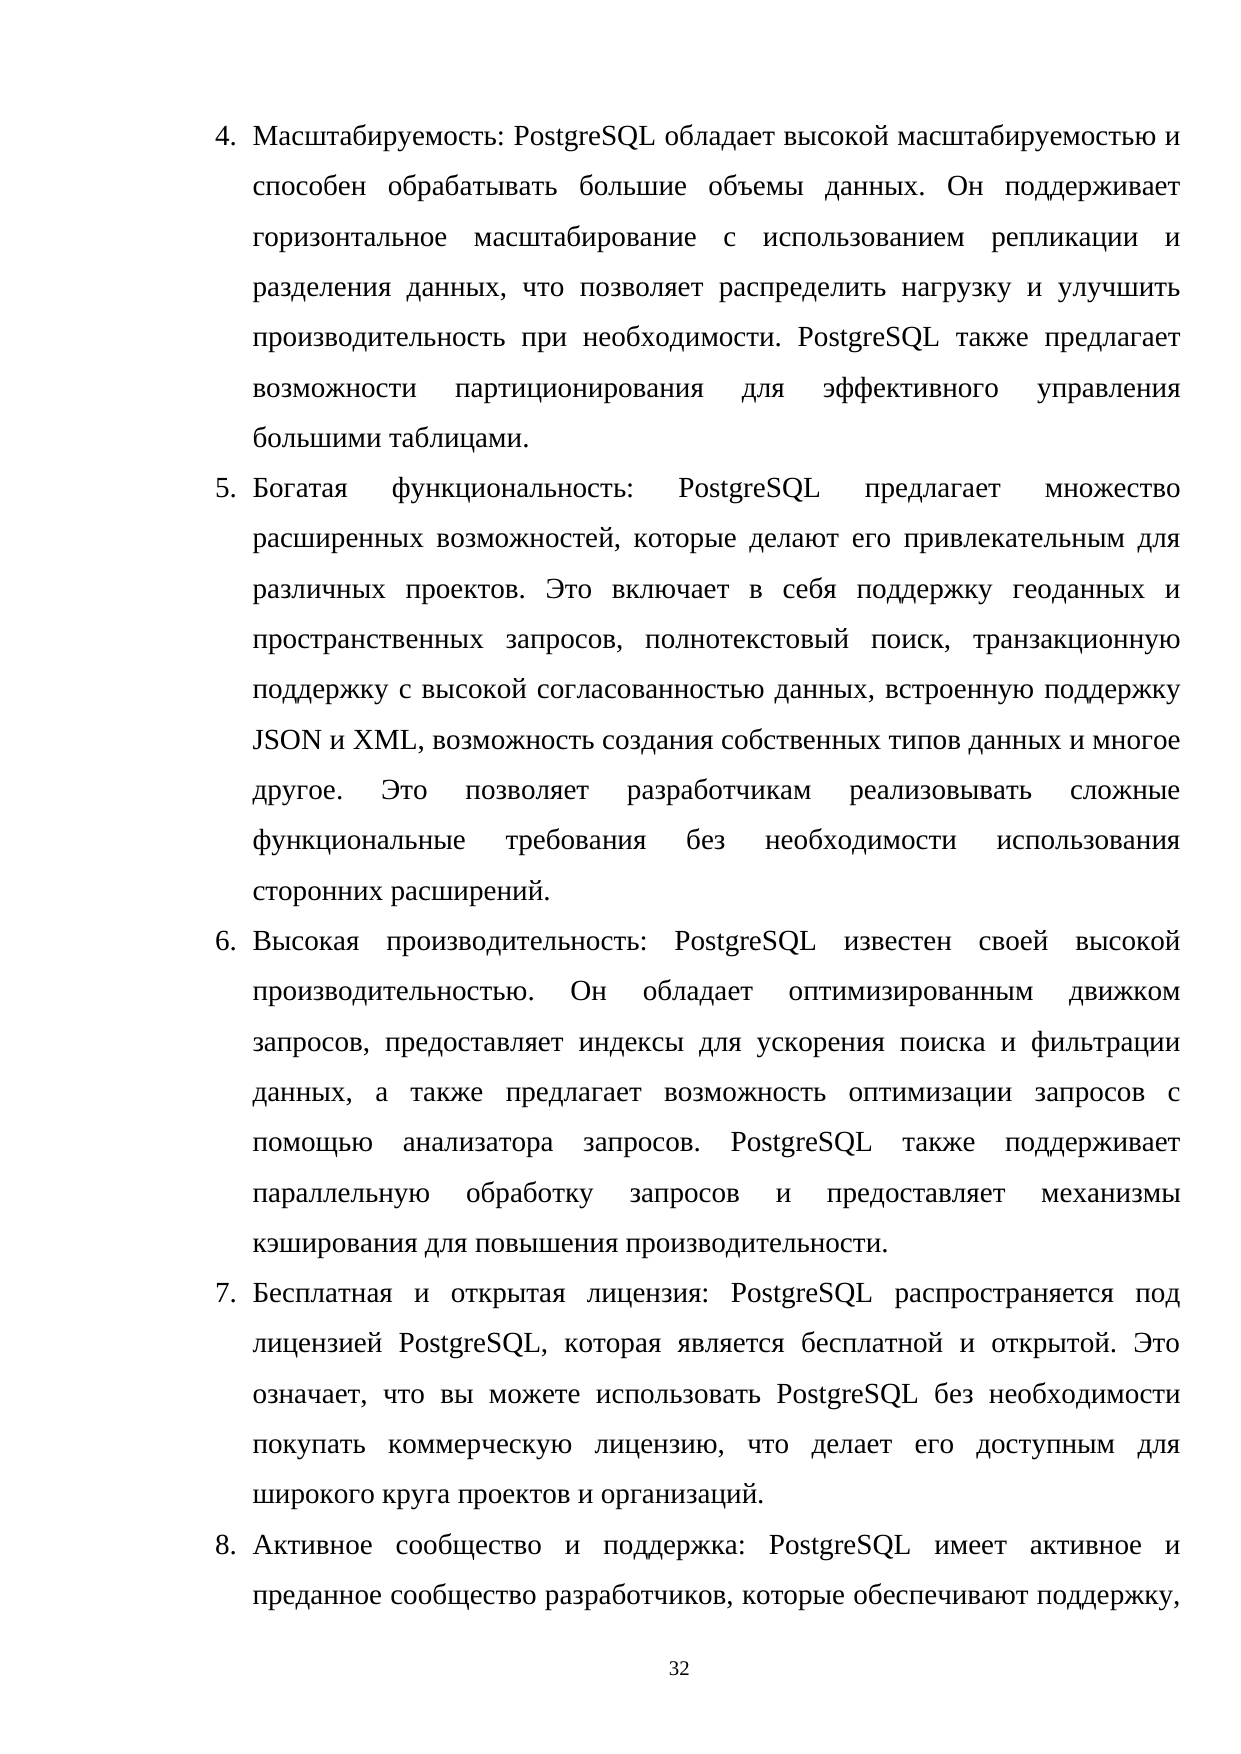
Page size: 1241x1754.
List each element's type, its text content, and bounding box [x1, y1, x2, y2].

list Высокая производительность: PostgreSQL известен своей высокой производительностью. Он обладает оптимизированным движком запросов, предоставляет индексы для ускорения поиска и фильтрации данных, а также предлагает возможность оптимизации запросов с помощью анализатора запросов. PostgreSQL также поддерживает параллельную обработку запросов и предоставляет механизмы кэширования для повышения производительности. [215, 923, 1181, 1258]
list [215, 1527, 1181, 1611]
list Богатая функциональность: PostgreSQL предлагает множество расширенных возможностей, которые делают его привлекательным для различных проектов. Это включает в себя поддержку геоданных и пространственных запросов, полнотекстовый поиск, транзакционную поддержку с высокой согласованностью данных, встроенную поддержку JSON и XML, возможность создания собственных типов данных и многое другое. Это позволяет разработчикам реализовывать сложные функциональные требования без необходимости использования сторонних расширений. [215, 470, 1181, 906]
list Бесплатная и открытая лицензия: PostgreSQL распространяется под лицензией PostgreSQL, которая является бесплатной и открытой. Это означает, что вы можете использовать PostgreSQL без необходимости покупать коммерческую лицензию, что делает его доступным для широкого круга проектов и организаций. [215, 1275, 1181, 1510]
list Масштабируемость: PostgreSQL обладает высокой масштабируемостью и способен обрабатывать большие объемы данных. Он поддерживает горизонтальное масштабирование с использованием репликации и разделения данных, что позволяет распределить нагрузку и улучшить производительность при необходимости. PostgreSQL также предлагает возможности партиционирования для эффективного управления большими таблицами. [215, 118, 1181, 453]
